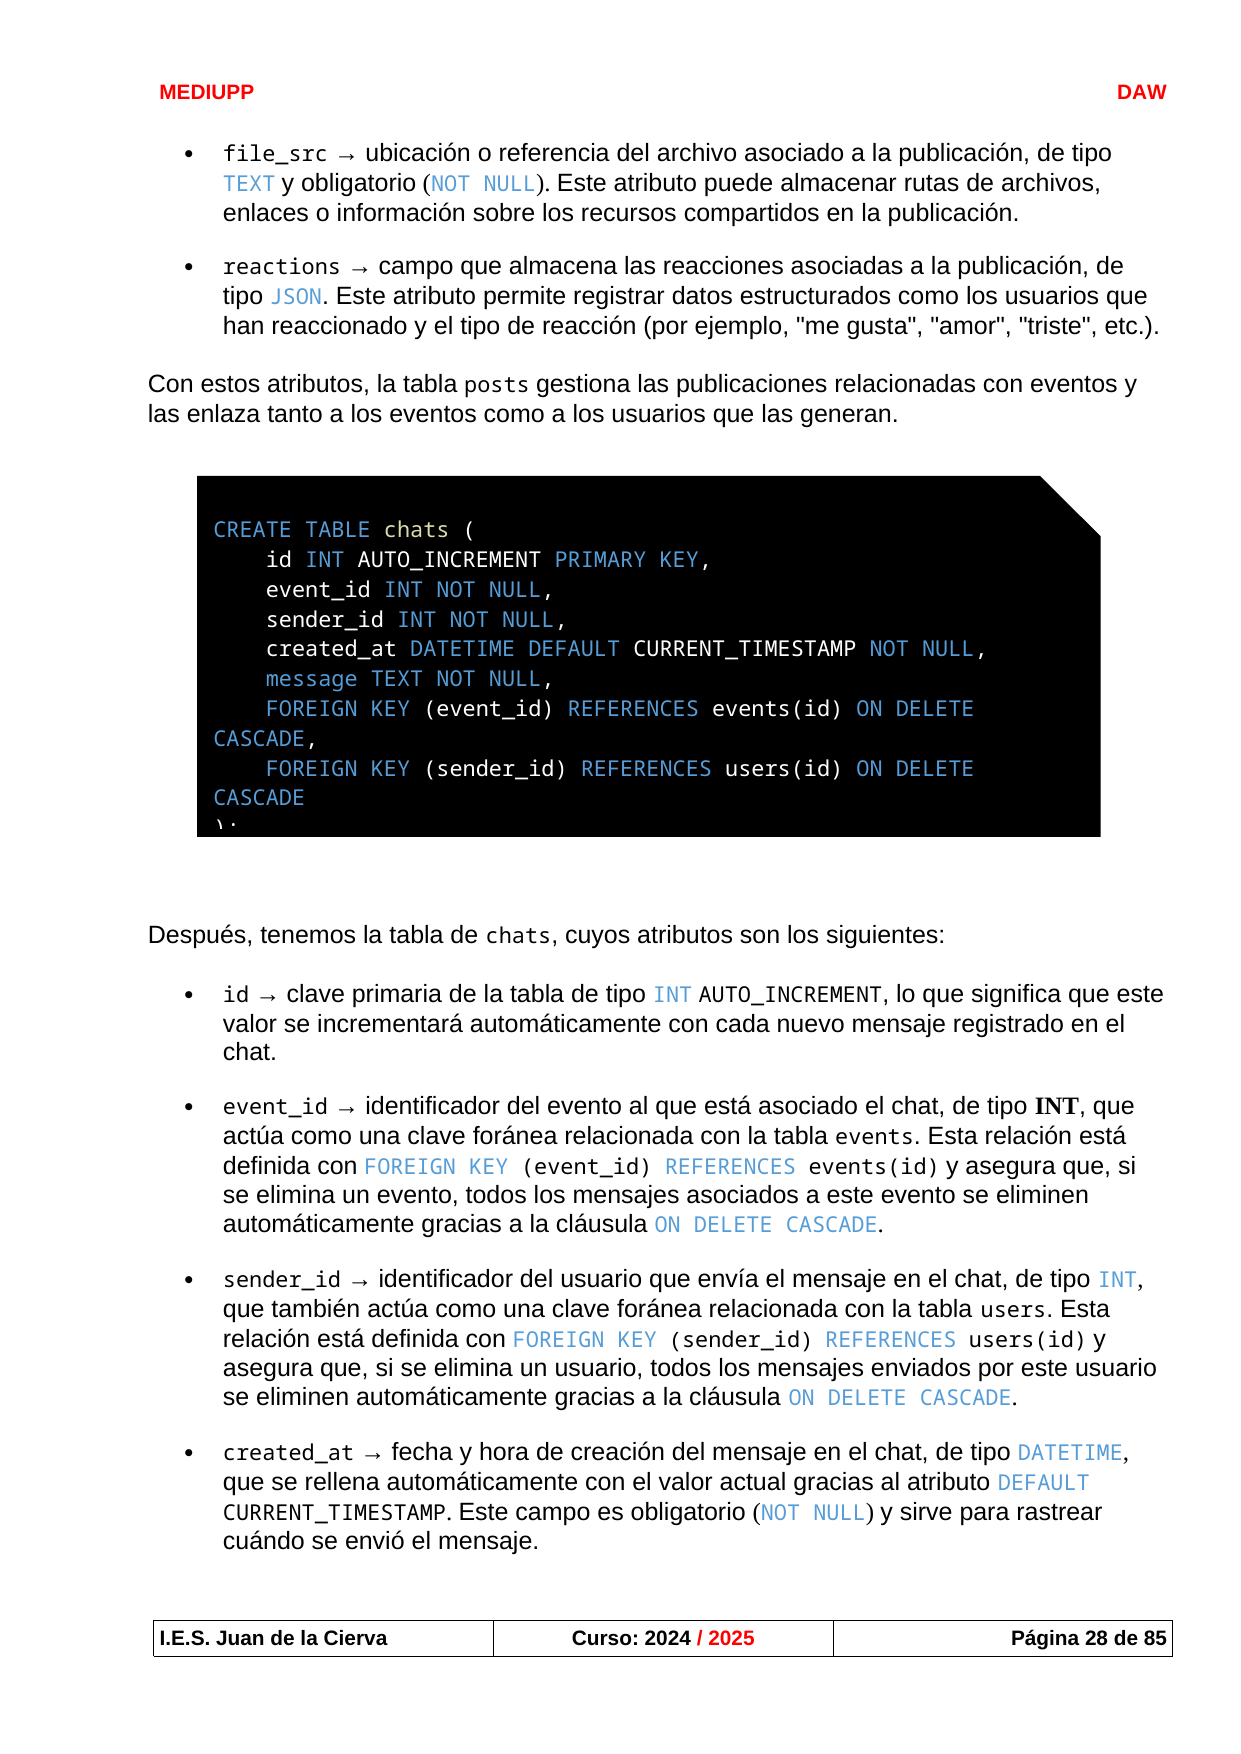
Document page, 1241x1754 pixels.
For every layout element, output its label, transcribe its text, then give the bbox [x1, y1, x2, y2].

text Con estos atributos, la tabla posts gestiona las publicaciones relacionadas con eventos y las enlaza tanto a los eventos como a los usuarios que las generan. [148, 369, 1167, 427]
list sender_id → identificador del usuario que envía el mensaje en el chat, de tipo INT, que también actúa como una clave foránea relacionada con la tabla users. Esta relación está definida con FOREIGN KEY (sender_id) REFERENCES users(id) y asegura que, si se elimina un usuario, todos los mensajes enviados por este usuario se eliminen automáticamente gracias a la cláusula ON DELETE CASCADE. [185, 1264, 1167, 1412]
list created_at → fecha y hora de creación del mensaje en el chat, de tipo DATETIME, que se rellena automáticamente con el valor actual gracias al atributo DEFAULT CURRENT_TIMESTAMP. Este campo es obligatorio (NOT NULL) y sirve para rastrear cuándo se envió el mensaje. [185, 1437, 1167, 1555]
list reactions → campo que almacena las reacciones asociadas a la publicación, de tipo JSON. Este atributo permite registrar datos estructurados como los usuarios que han reaccionado y el tipo de reacción (por ejemplo, "me gusta", "amor", "triste", etc.). [185, 251, 1167, 339]
list event_id → identificador del evento al que está asociado el chat, de tipo INT, que actúa como una clave foránea relacionada con la tabla events. Esta relación está definida con FOREIGN KEY (event_id) REFERENCES events(id) y asegura que, si se elimina un evento, todos los mensajes asociados a este evento se eliminen automáticamente gracias a la cláusula ON DELETE CASCADE. [185, 1091, 1167, 1239]
text Después, tenemos la tabla de chats, cuyos atributos son los siguientes: [148, 920, 1167, 949]
list id → clave primaria de la tabla de tipo INT AUTO_INCREMENT, lo que significa que este valor se incrementará automáticamente con cada nuevo mensaje registrado en el chat. [185, 979, 1167, 1066]
list file_src → ubicación o referencia del archivo asociado a la publicación, de tipo TEXT y obligatorio (NOT NULL). Este atributo puede almacenar rutas de archivos, enlaces o información sobre los recursos compartidos en la publicación. [185, 138, 1167, 226]
